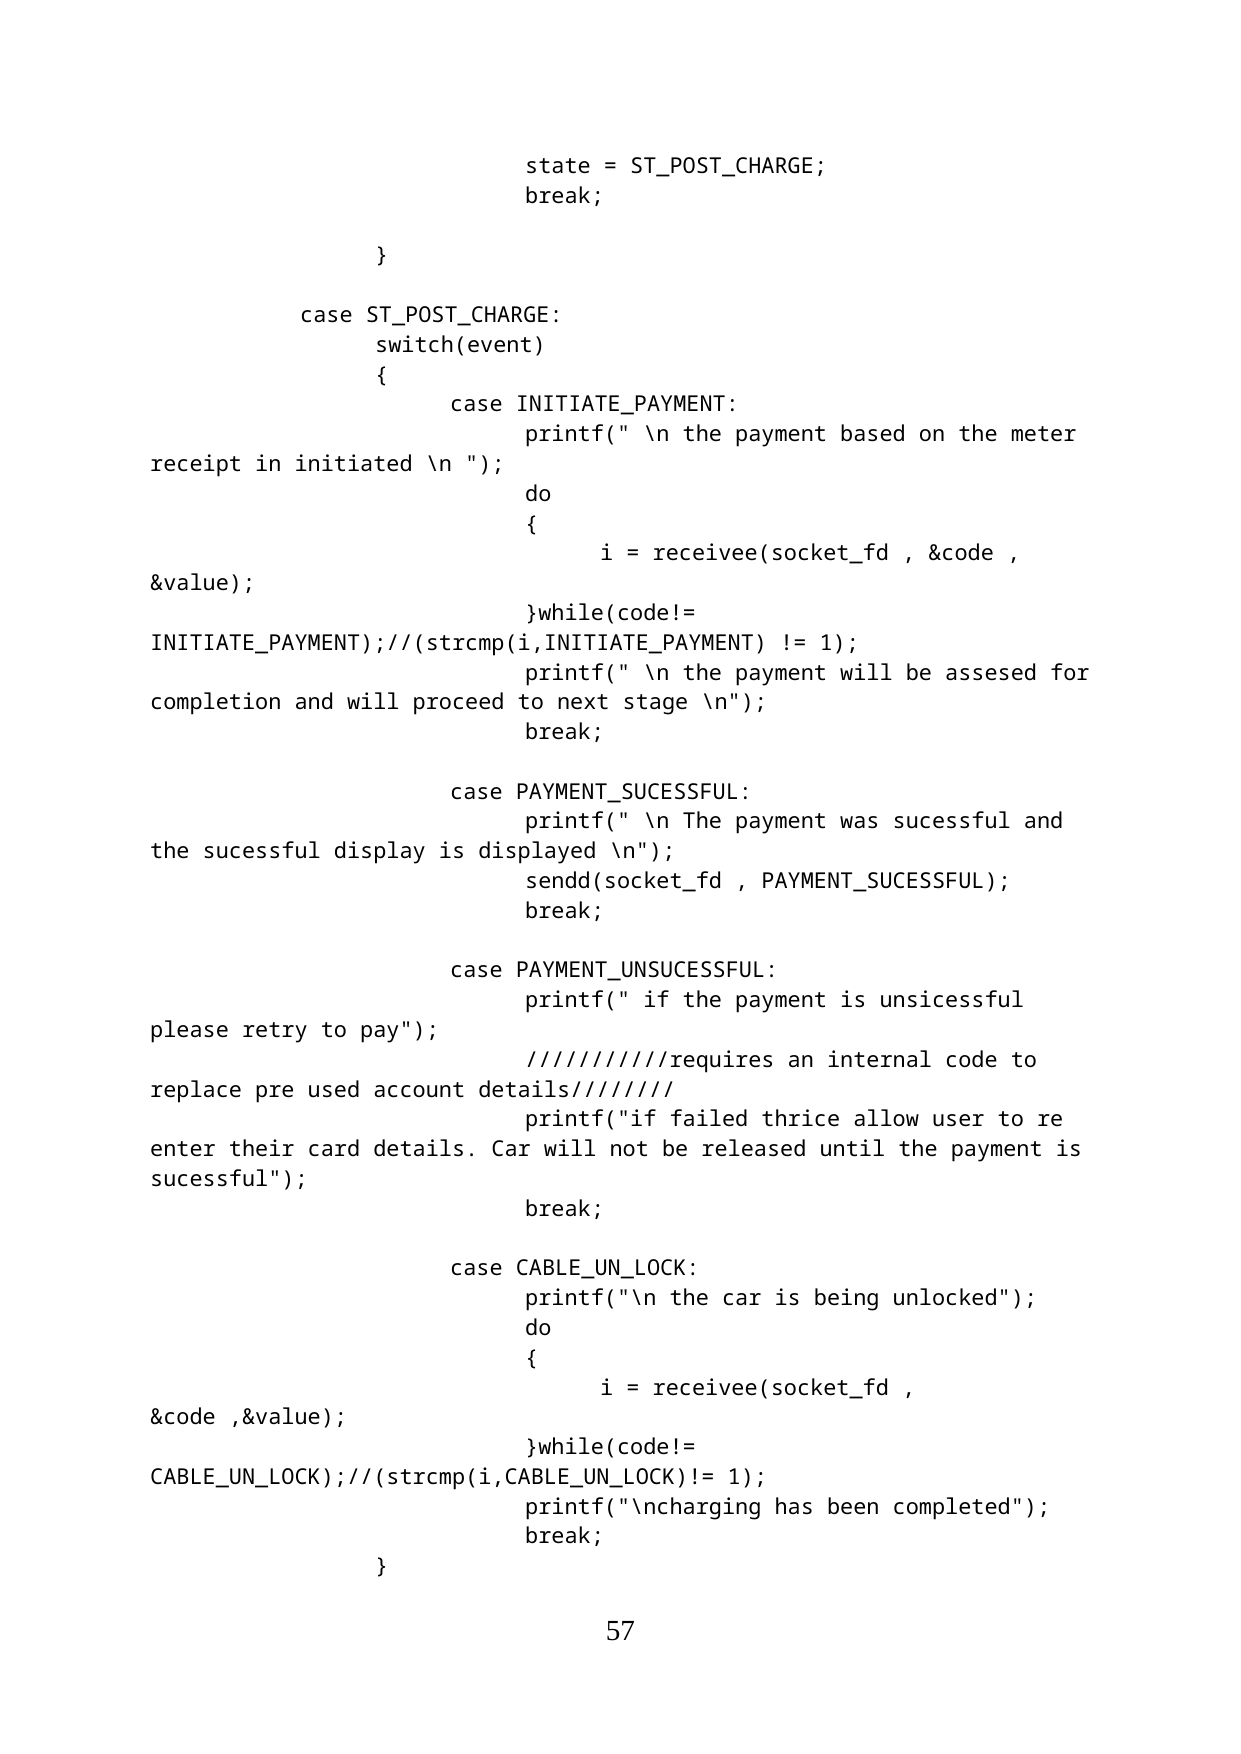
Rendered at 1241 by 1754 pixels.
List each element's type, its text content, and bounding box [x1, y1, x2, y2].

text printf(" if the payment is unsicessful please retry to pay"); [150, 984, 1090, 1044]
text { [150, 1342, 1090, 1371]
text break; [150, 1193, 1090, 1222]
text case PAYMENT_UNSUCESSFUL: [150, 954, 1090, 984]
text } [150, 239, 1090, 269]
text printf("if failed thrice allow user to re enter their card details. Car will not be released until the payment is sucessful"); [150, 1103, 1090, 1193]
text break; [150, 1520, 1090, 1550]
text ///////////requires an internal code to replace pre used account details//////// [150, 1044, 1090, 1103]
text i = receivee(socket_fd , &code , &value); [150, 537, 1090, 597]
text case ST_POST_CHARGE: [150, 299, 1090, 329]
text i = receivee(socket_fd , &code ,&value); [150, 1371, 1090, 1431]
text switch(event) [150, 329, 1090, 358]
text } [150, 1550, 1090, 1580]
text break; [150, 895, 1090, 924]
text { [150, 507, 1090, 537]
text do [150, 478, 1090, 507]
text { [150, 358, 1090, 388]
text case INITIATE_PAYMENT: [150, 388, 1090, 418]
text printf("\n the car is being unlocked"); [150, 1282, 1090, 1312]
text case CABLE_UN_LOCK: [150, 1252, 1090, 1282]
text state = ST_POST_CHARGE; [150, 150, 1090, 180]
text sendd(socket_fd , PAYMENT_SUCESSFUL); [150, 865, 1090, 895]
text break; [150, 716, 1090, 746]
text printf(" \n The payment was sucessful and the sucessful display is displayed \n"); [150, 805, 1090, 865]
text printf(" \n the payment will be assesed for completion and will proceed to next stage \n"); [150, 656, 1090, 716]
text }while(code!= INITIATE_PAYMENT);//(strcmp(i,INITIATE_PAYMENT) != 1); [150, 597, 1090, 656]
text printf(" \n the payment based on the meter receipt in initiated \n "); [150, 418, 1090, 478]
text break; [150, 180, 1090, 209]
text case PAYMENT_SUCESSFUL: [150, 776, 1090, 805]
text do [150, 1312, 1090, 1342]
text }while(code!= CABLE_UN_LOCK);//(strcmp(i,CABLE_UN_LOCK)!= 1); [150, 1431, 1090, 1491]
text printf("\ncharging has been completed"); [150, 1491, 1090, 1520]
